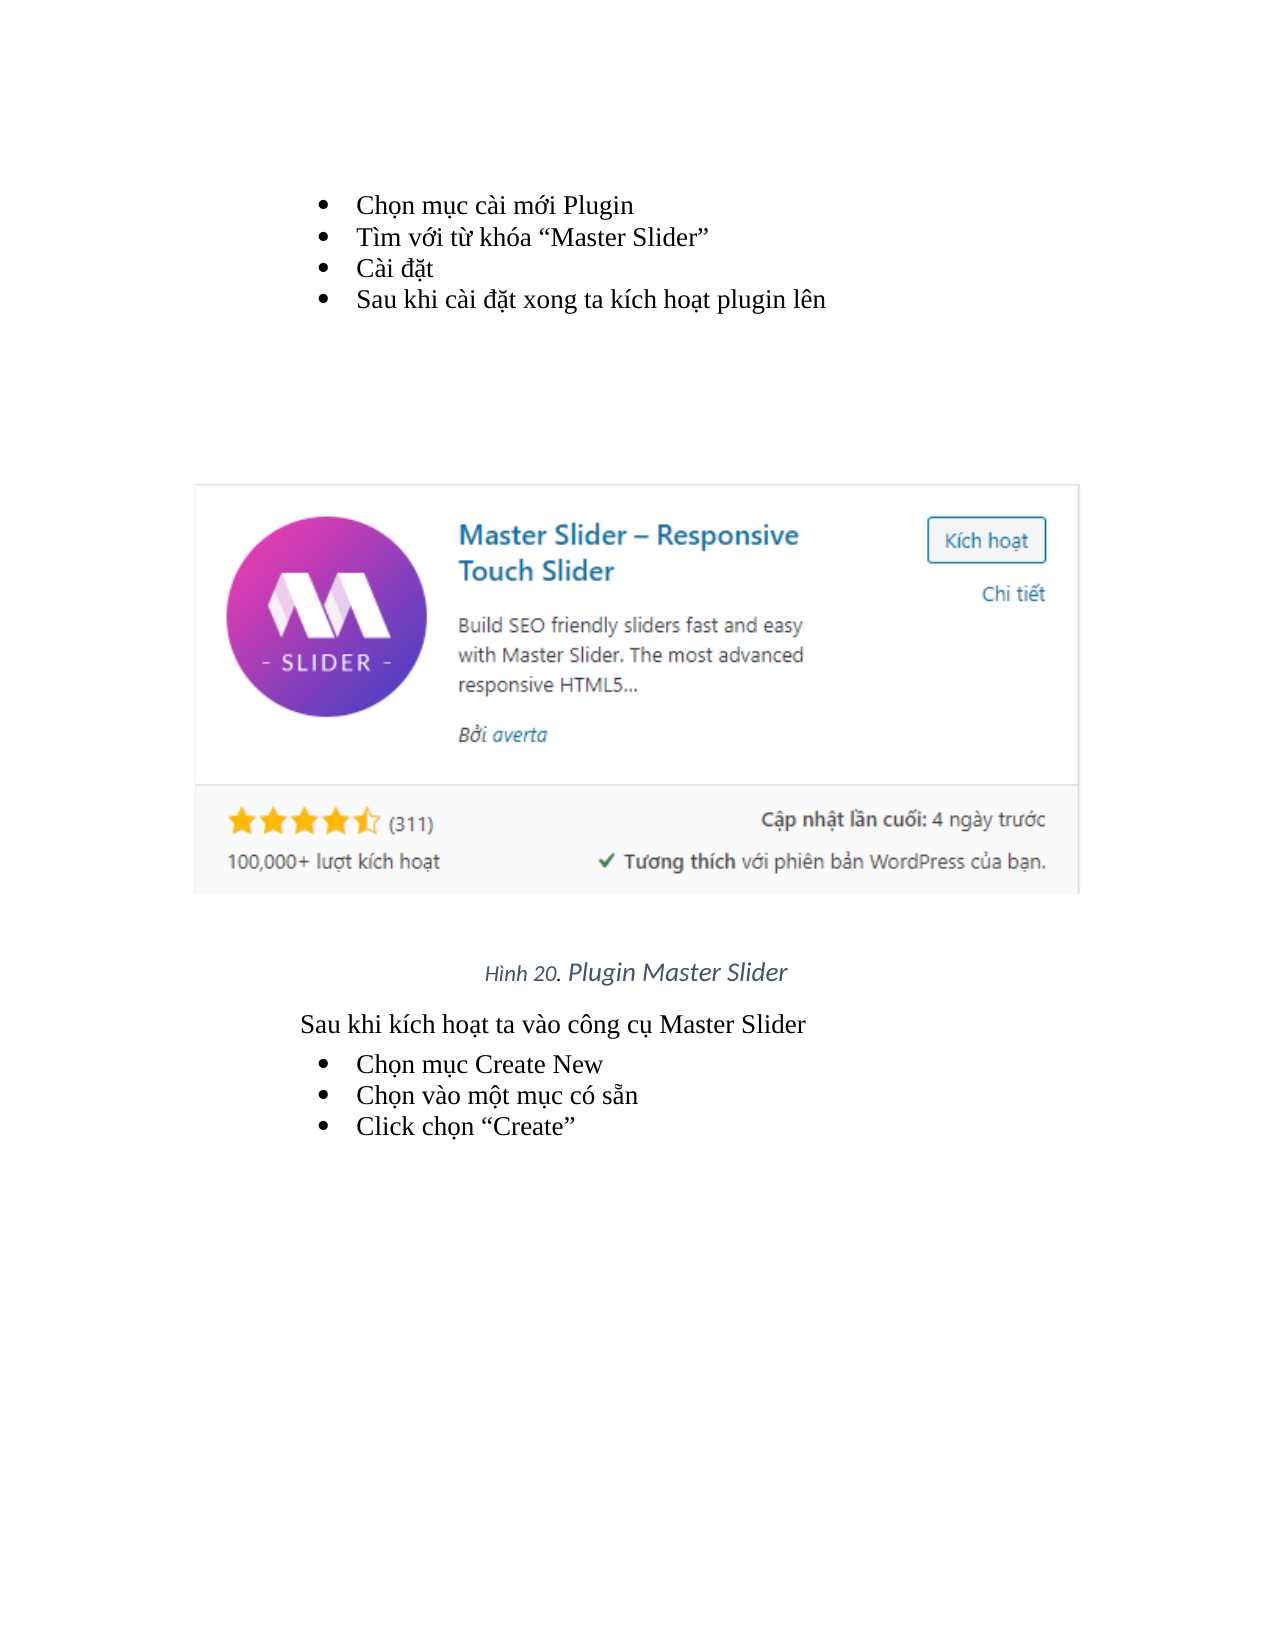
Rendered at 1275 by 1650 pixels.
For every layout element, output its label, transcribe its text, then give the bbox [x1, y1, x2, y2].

list Tìm với từ khóa “Master Slider” [319, 221, 1125, 252]
text Sau khi kích hoạt ta vào công cụ Master Slider [225, 1008, 1125, 1040]
text Hình 20. Plugin Master Slider [150, 955, 1125, 988]
list Sau khi cài đặt xong ta kích hoạt plugin lên [319, 283, 1125, 314]
list Chọn vào một mục có sẵn [319, 1079, 1125, 1111]
list Cài đặt [319, 252, 1125, 283]
list Chọn mục Create New [319, 1048, 1125, 1079]
picture [194, 484, 1081, 894]
list Click chọn “Create” [319, 1111, 1125, 1142]
list Chọn mục cài mới Plugin [319, 189, 1125, 221]
